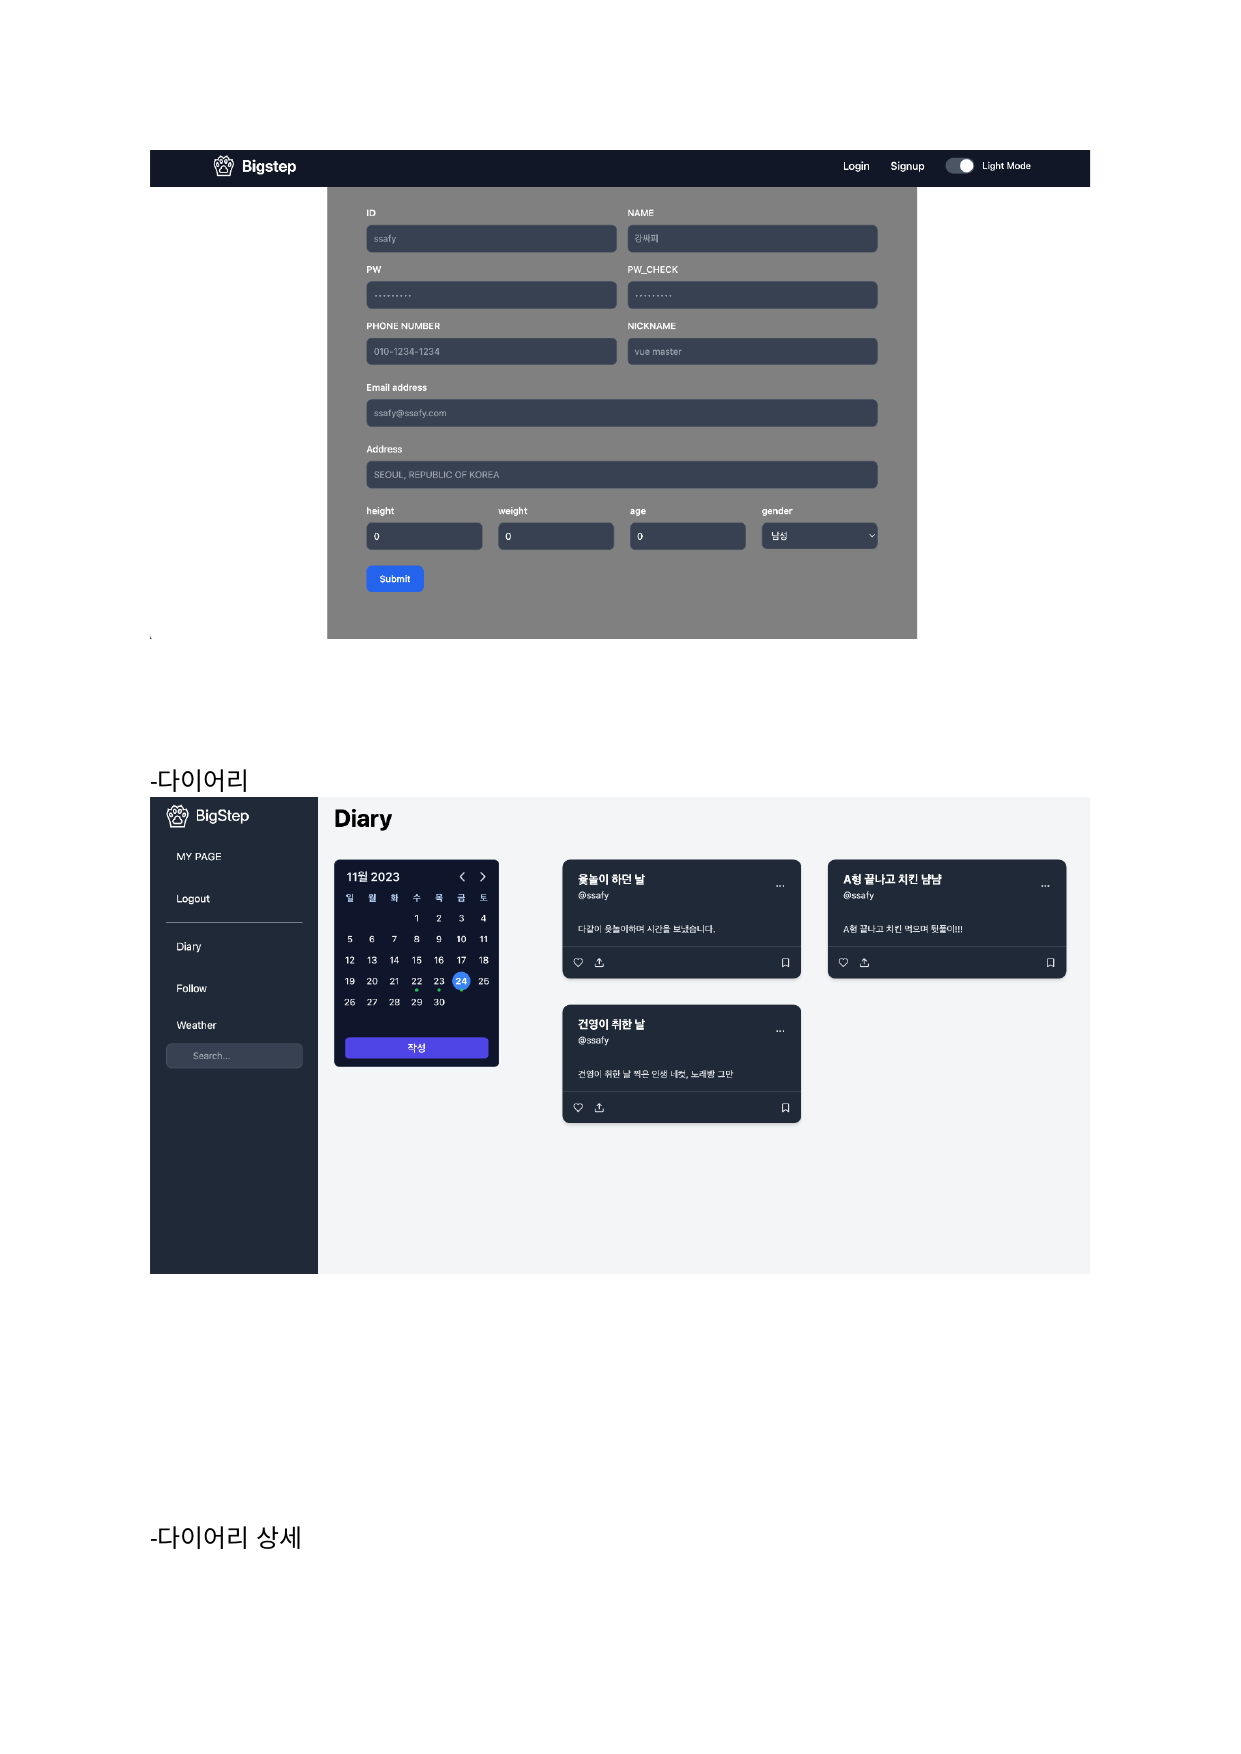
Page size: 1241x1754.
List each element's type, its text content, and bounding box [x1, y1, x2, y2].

text -다이어리 상세 [150, 1518, 1090, 1554]
picture [150, 797, 1091, 1274]
text -다이어리 [150, 761, 1090, 797]
picture [150, 150, 1091, 639]
